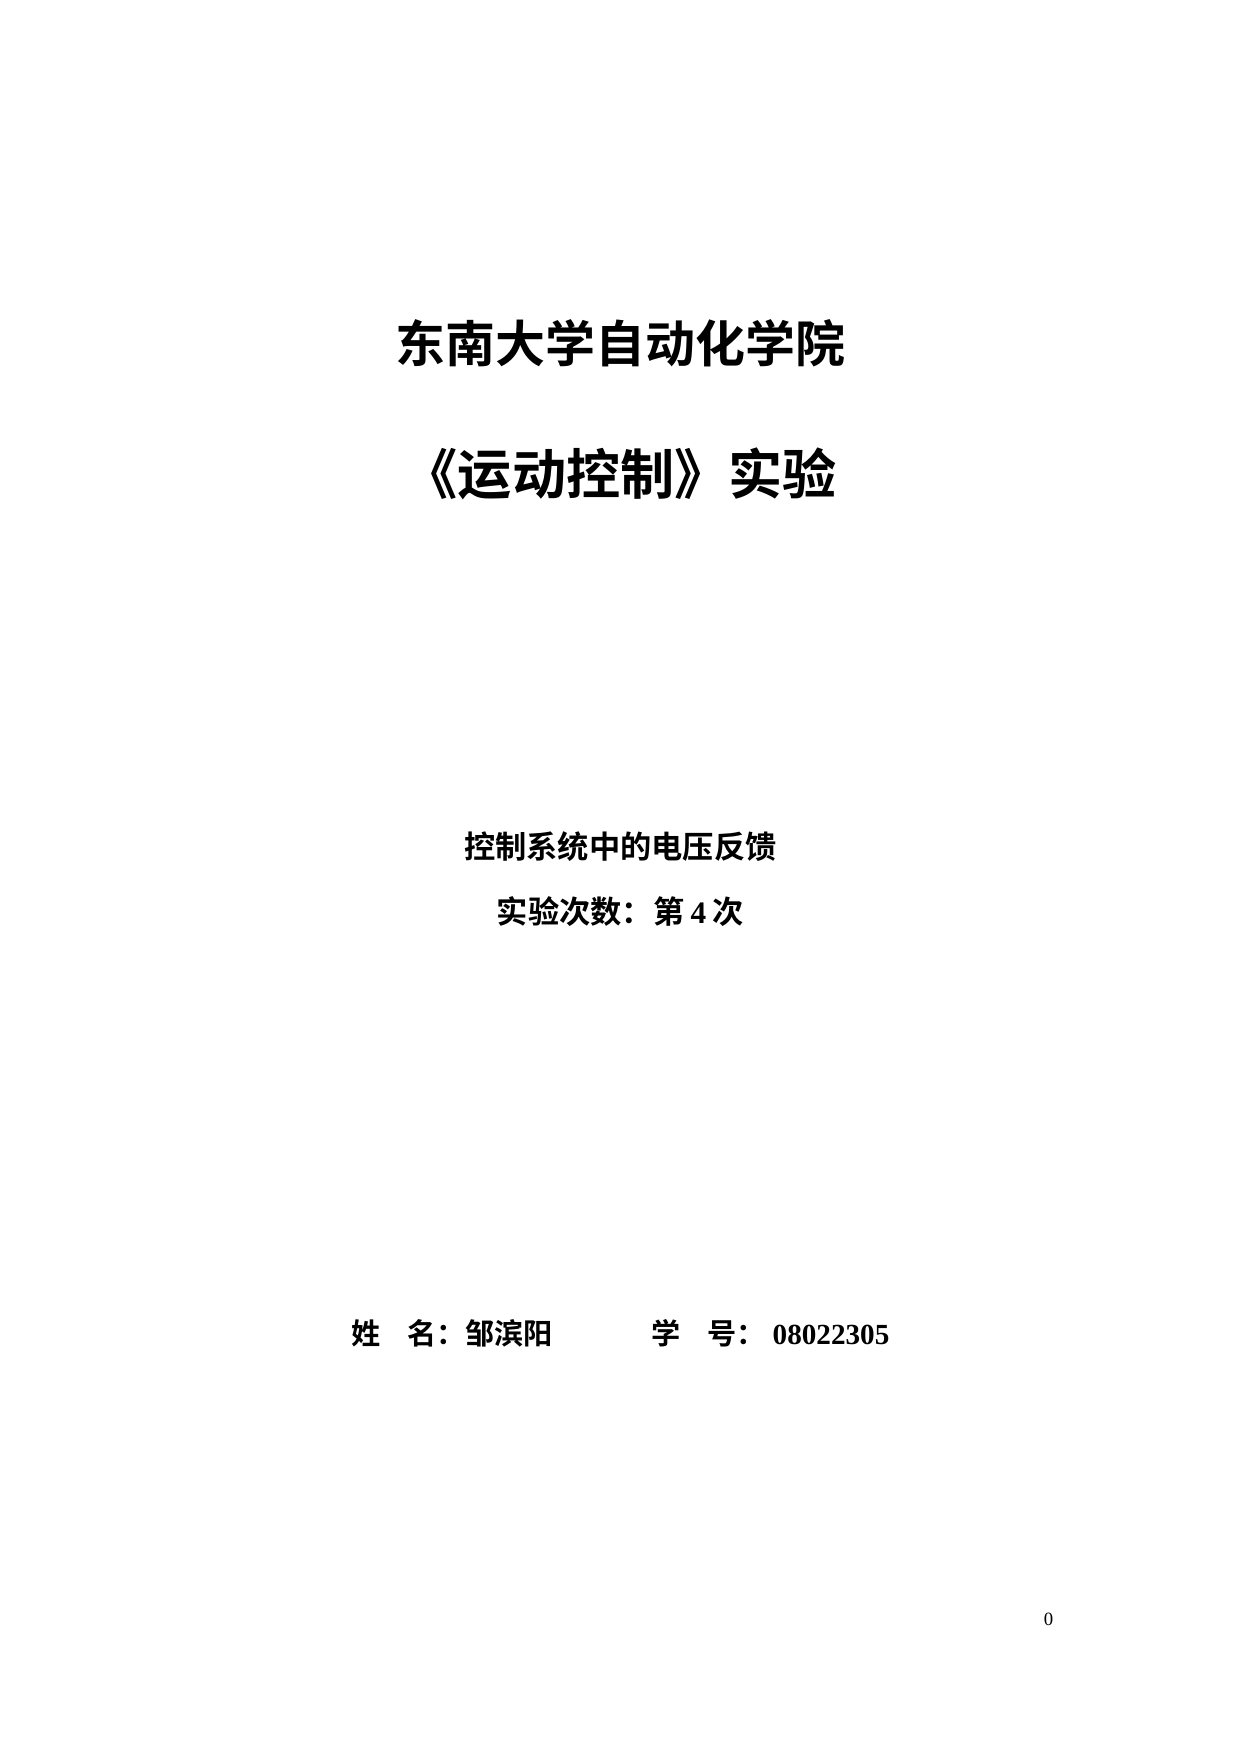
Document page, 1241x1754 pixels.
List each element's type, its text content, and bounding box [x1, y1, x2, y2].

text 《运动控制》实验 [187, 422, 1053, 519]
text 实验次数：第4次 [187, 877, 1053, 942]
text 控制系统中的电压反馈 [187, 812, 1053, 877]
text 东南大学自动化学院 [187, 292, 1053, 389]
text 姓 名：邹滨阳 学 号： 08022305 [187, 1299, 1053, 1364]
